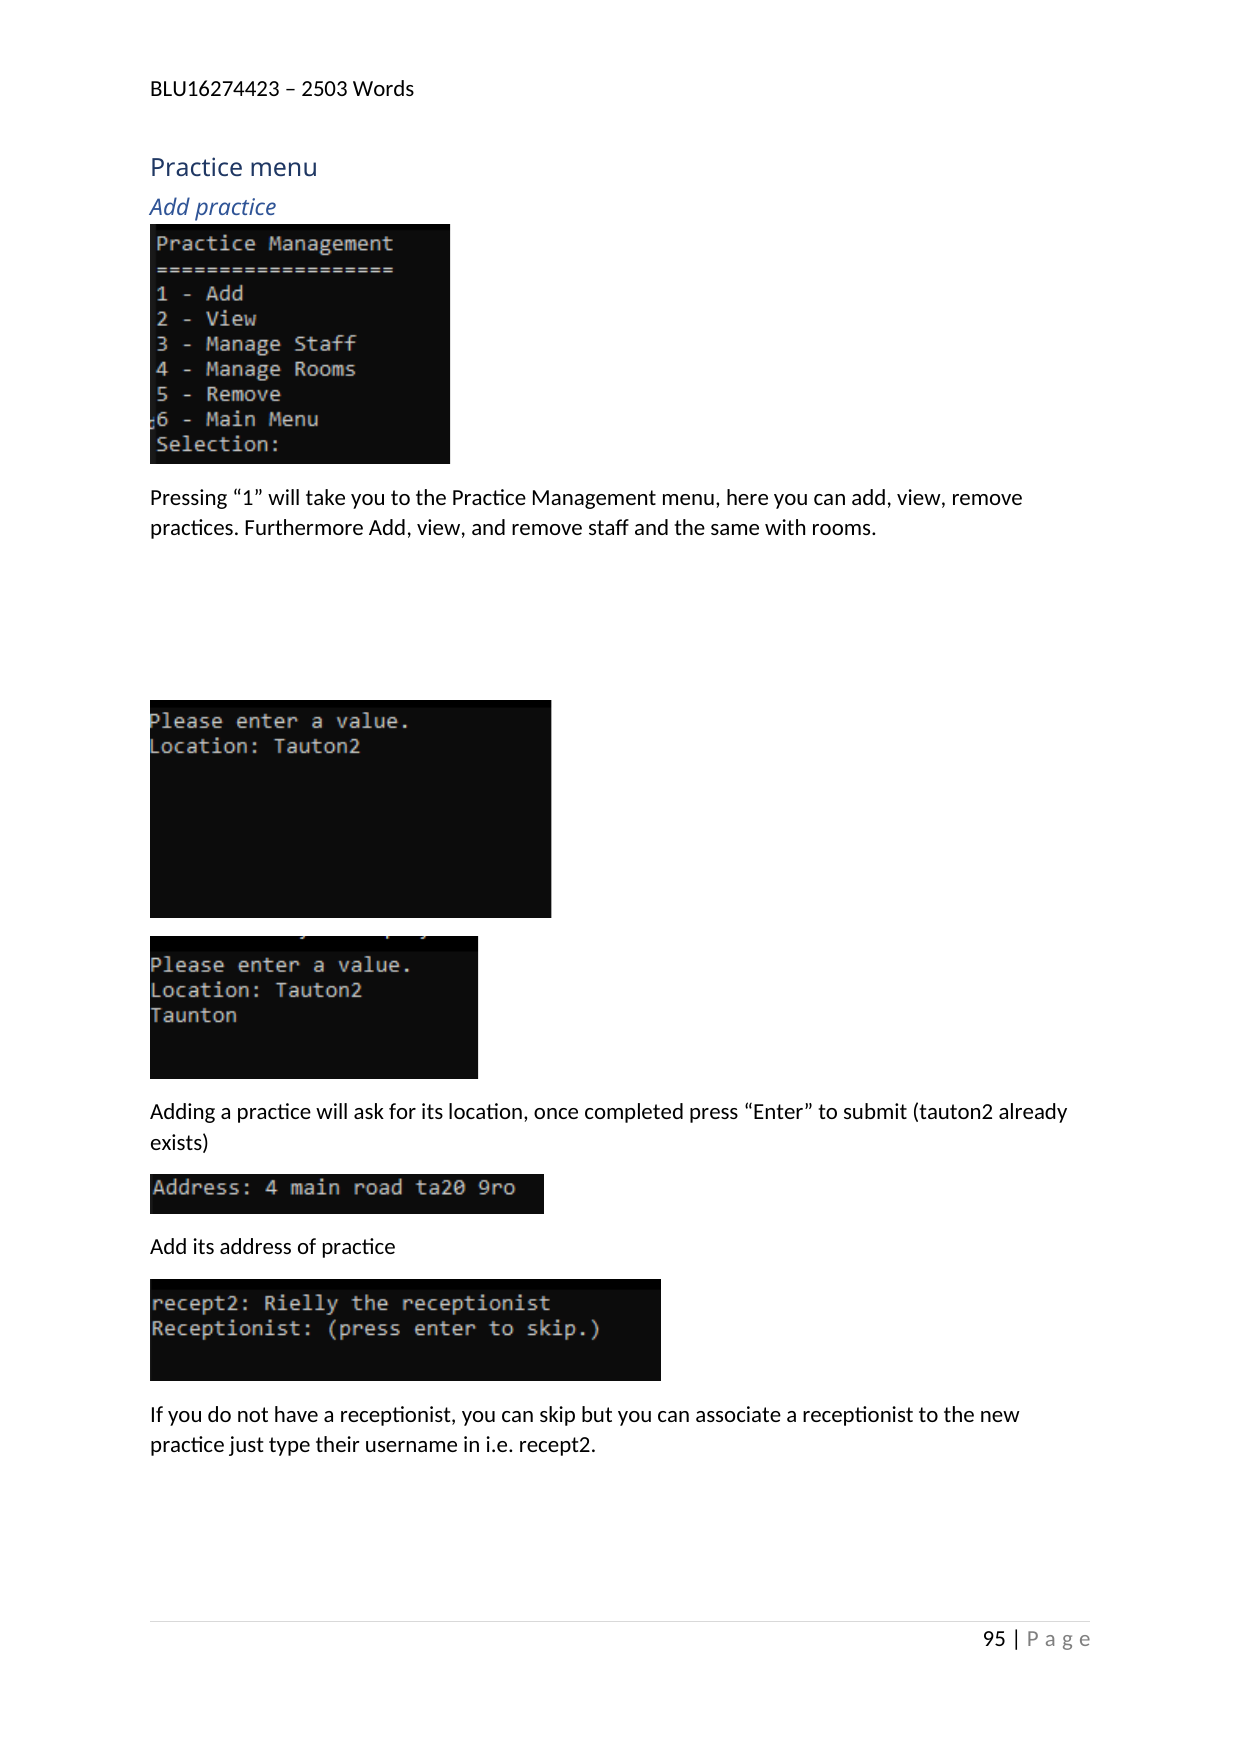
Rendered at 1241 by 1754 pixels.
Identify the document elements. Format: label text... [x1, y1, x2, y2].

text Adding a practice will ask for its location, once completed press “Enter” to submit (tauton2 already exists) [150, 1097, 1090, 1156]
subtitle Practice menu [150, 150, 1090, 184]
picture [150, 700, 552, 918]
text If you do not have a receptionist, you can skip but you can associate a receptionist to the new practice just type their username in i.e. recept2. [150, 1400, 1090, 1458]
picture [150, 1279, 661, 1381]
picture [150, 224, 451, 464]
text Pressing “1” will take you to the Practice Management menu, here you can add, view, remove practices. Furthermore Add, view, and remove staff and the same with rooms. [150, 483, 1090, 541]
subtitle Add practice [150, 191, 1090, 222]
text Add its address of practice [150, 1232, 1090, 1260]
picture [150, 1174, 544, 1214]
picture [150, 936, 479, 1079]
